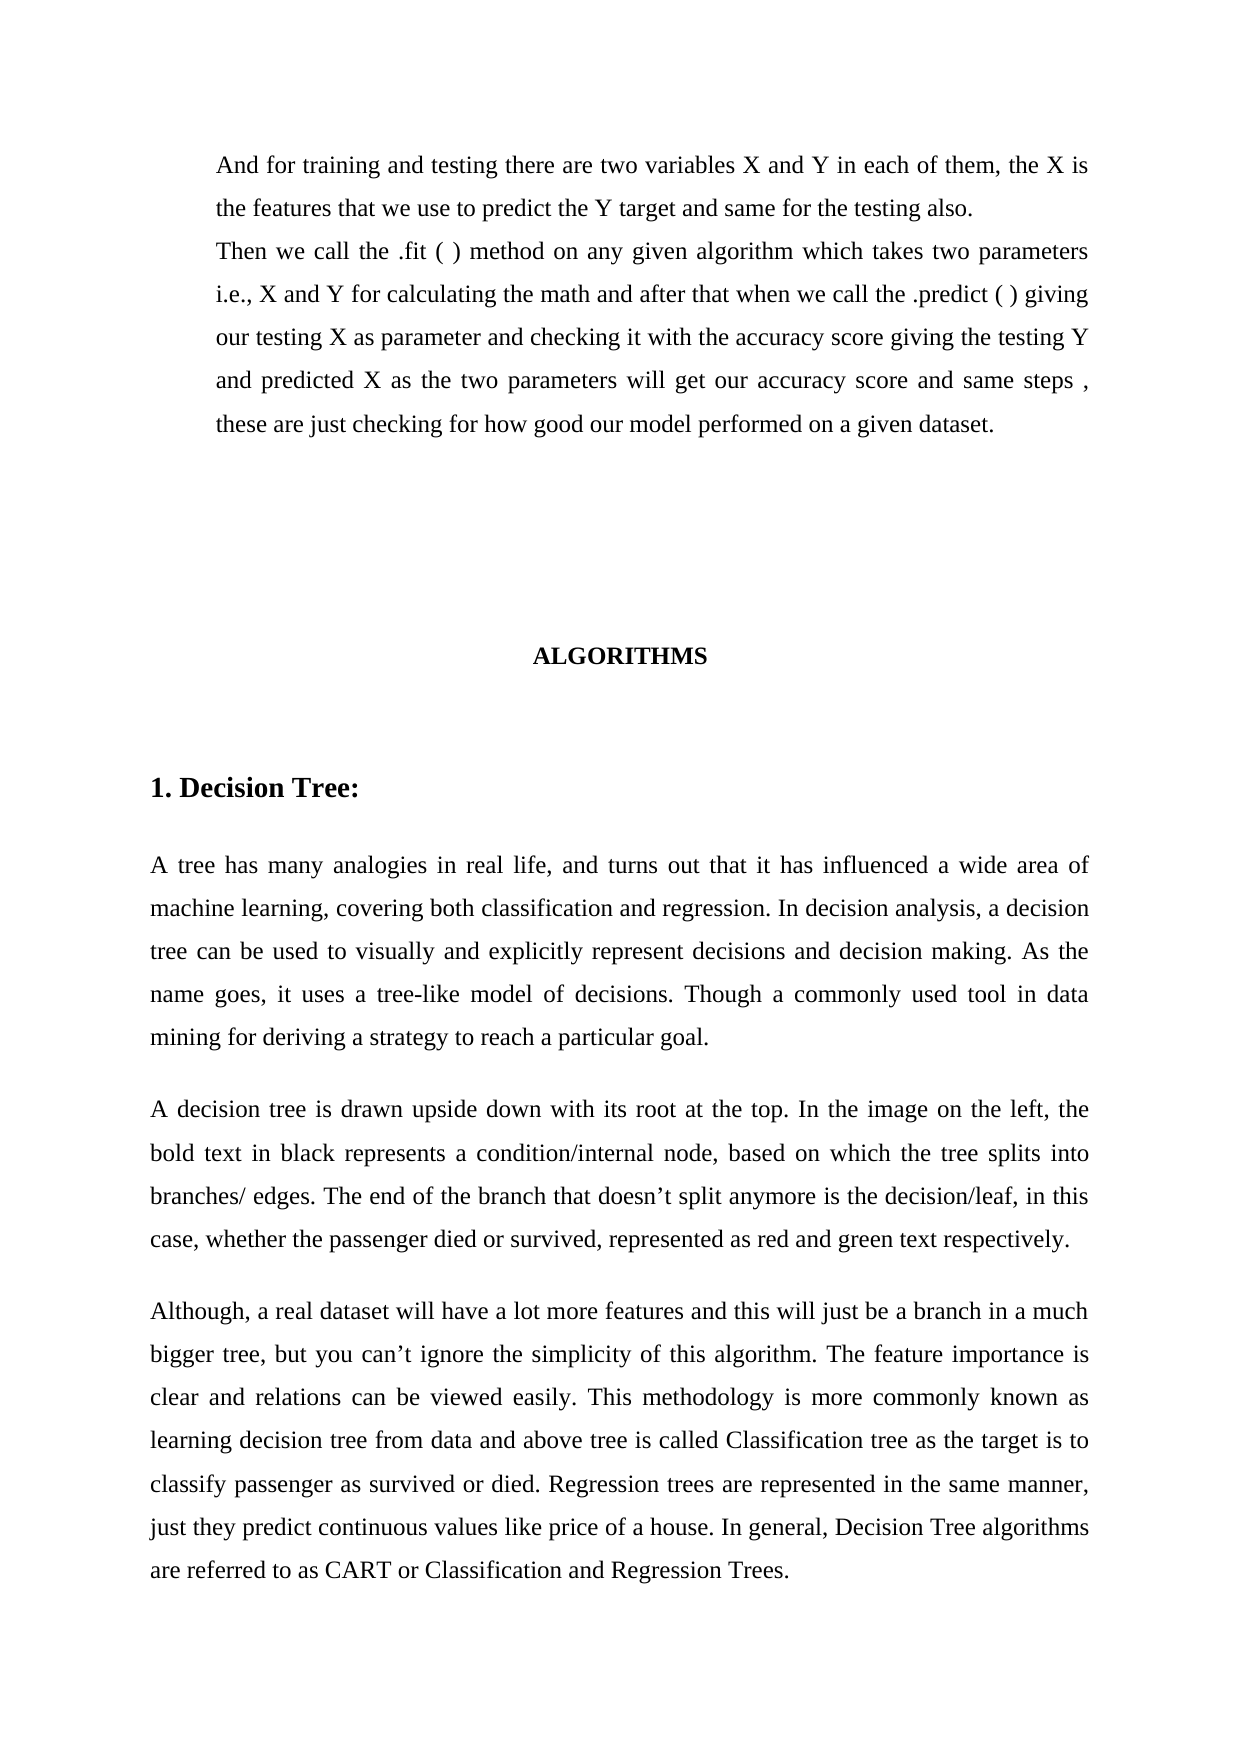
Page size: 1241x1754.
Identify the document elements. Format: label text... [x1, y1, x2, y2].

text A tree has many analogies in real life, and turns out that it has influenced a wide area of machine learning, covering both classification and regression. In decision analysis, a decision tree can be used to visually and explicitly represent decisions and decision making. As the name goes, it uses a tree-like model of decisions. Though a commonly used tool in data mining for deriving a strategy to reach a particular goal. [150, 850, 1090, 1051]
list And for training and testing there are two variables X and Y in each of them, the X is the features that we use to predict the Y target and same for the testing also. [216, 150, 1090, 222]
text Although, a real dataset will have a lot more features and this will just be a branch in a much bigger tree, but you can’t ignore the simplicity of this algorithm. The feature importance is clear and relations can be viewed easily. This methodology is more commonly known as learning decision tree from data and above tree is called Classification tree as the target is to classify passenger as survived or died. Regression trees are represented in the same manner, just they predict continuous values like price of a house. In general, Decision Tree algorithms are referred to as CART or Classification and Regression Trees. [150, 1296, 1090, 1584]
text 1. Decision Tree: [150, 770, 1090, 804]
text ALGORITHMS [150, 641, 1090, 670]
text A decision tree is drawn upside down with its root at the top. In the image on the left, the bold text in black represents a condition/internal node, based on which the tree splits into branches/ edges. The end of the branch that doesn’t split anymore is the decision/leaf, in this case, whether the passenger died or survived, represented as red and green text respectively. [150, 1094, 1090, 1253]
list Then we call the .fit ( ) method on any given algorithm which takes two parameters i.e., X and Y for calculating the math and after that when we call the .predict ( ) giving our testing X as parameter and checking it with the accuracy score giving the testing Y and predicted X as the two parameters will get our accuracy score and same steps , these are just checking for how good our model performed on a given dataset. [216, 236, 1090, 437]
